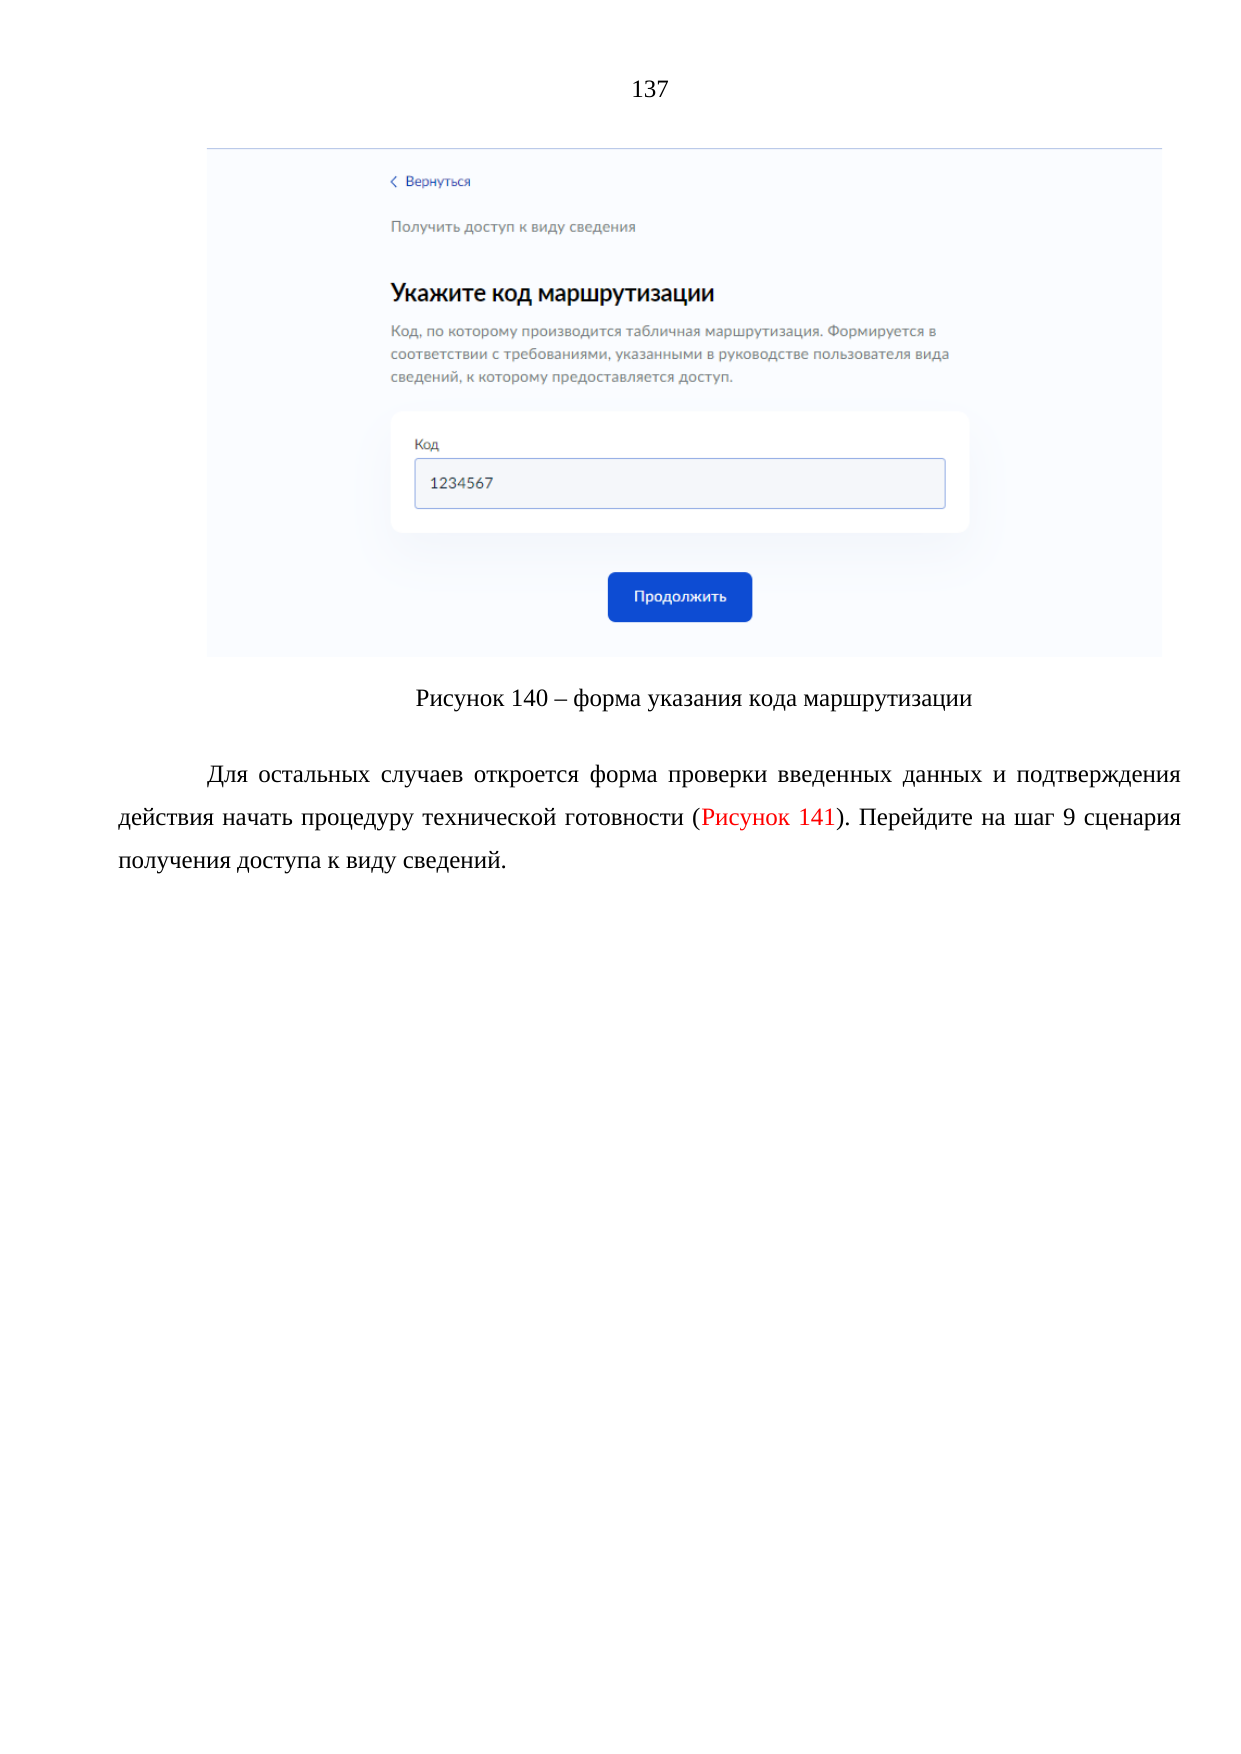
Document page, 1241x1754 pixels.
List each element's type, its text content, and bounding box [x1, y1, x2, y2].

picture [206, 147, 1163, 657]
text Рисунок 140 – форма указания кода маршрутизации [118, 683, 1181, 712]
text Для остальных случаев откроется форма проверки введенных данных и подтверждения действия начать процедуру технической готовности (Рисунок 141). Перейдите на шаг 9 сценария получения доступа к виду сведений. [118, 759, 1181, 874]
